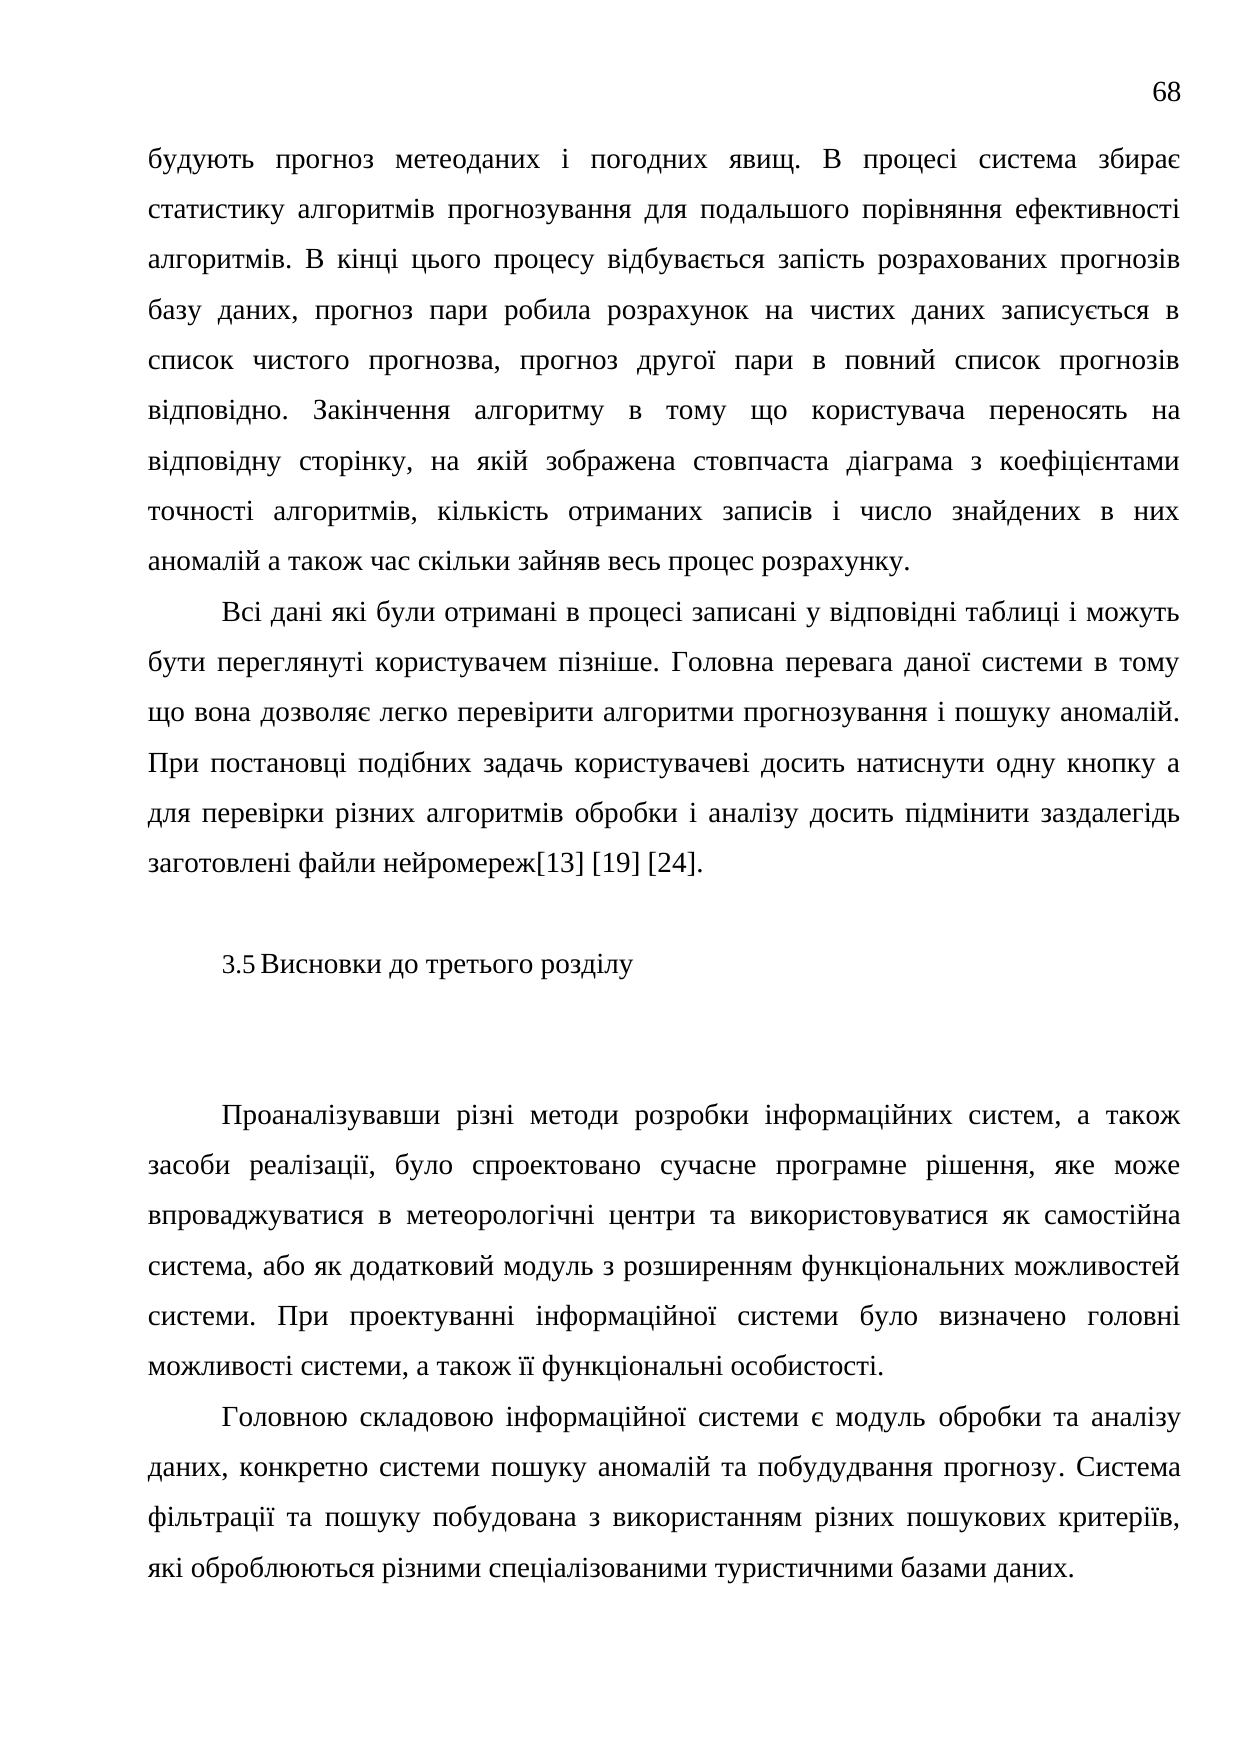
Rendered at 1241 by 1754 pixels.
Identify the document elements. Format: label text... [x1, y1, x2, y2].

text Головною складовою інформаційної системи є модуль обробки та аналізу даних, конкретно системи пошуку аномалій та побудудвання прогнозу. Система фільтрації та пошуку побудована з використанням різних пошукових критеріїв, які оброблюються різними спеціалізованими туристичними базами даних. [148, 1399, 1181, 1583]
subtitle Висновки до третього розділу [148, 946, 1181, 979]
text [148, 141, 1181, 577]
text Всі дані які були отримані в процесі записані у відповідні таблиці і можуть бути переглянуті користувачем пізніше. Головна перевага даної системи в тому що вона дозволяє легко перевірити алгоритми прогнозування і пошуку аномалій. При постановці подібних задачь користувачеві досить натиснути одну кнопку а для перевірки різних алгоритмів обробки і аналізу досить підмінити заздалегідь заготовлені файли нейромереж[13] [19] [24]. [148, 594, 1181, 879]
text Проаналізувавши різні методи розробки інформаційних систем, а також засоби реалізації, було спроектовано сучасне програмне рішення, яке може впроваджуватися в метеорологічні центри та використовуватися як самостійна система, або як додатковий модуль з розширенням функціональних можливостей системи. При проектуванні інформаційної системи було визначено головні можливості системи, а також її функціональні особистості. [148, 1097, 1181, 1382]
